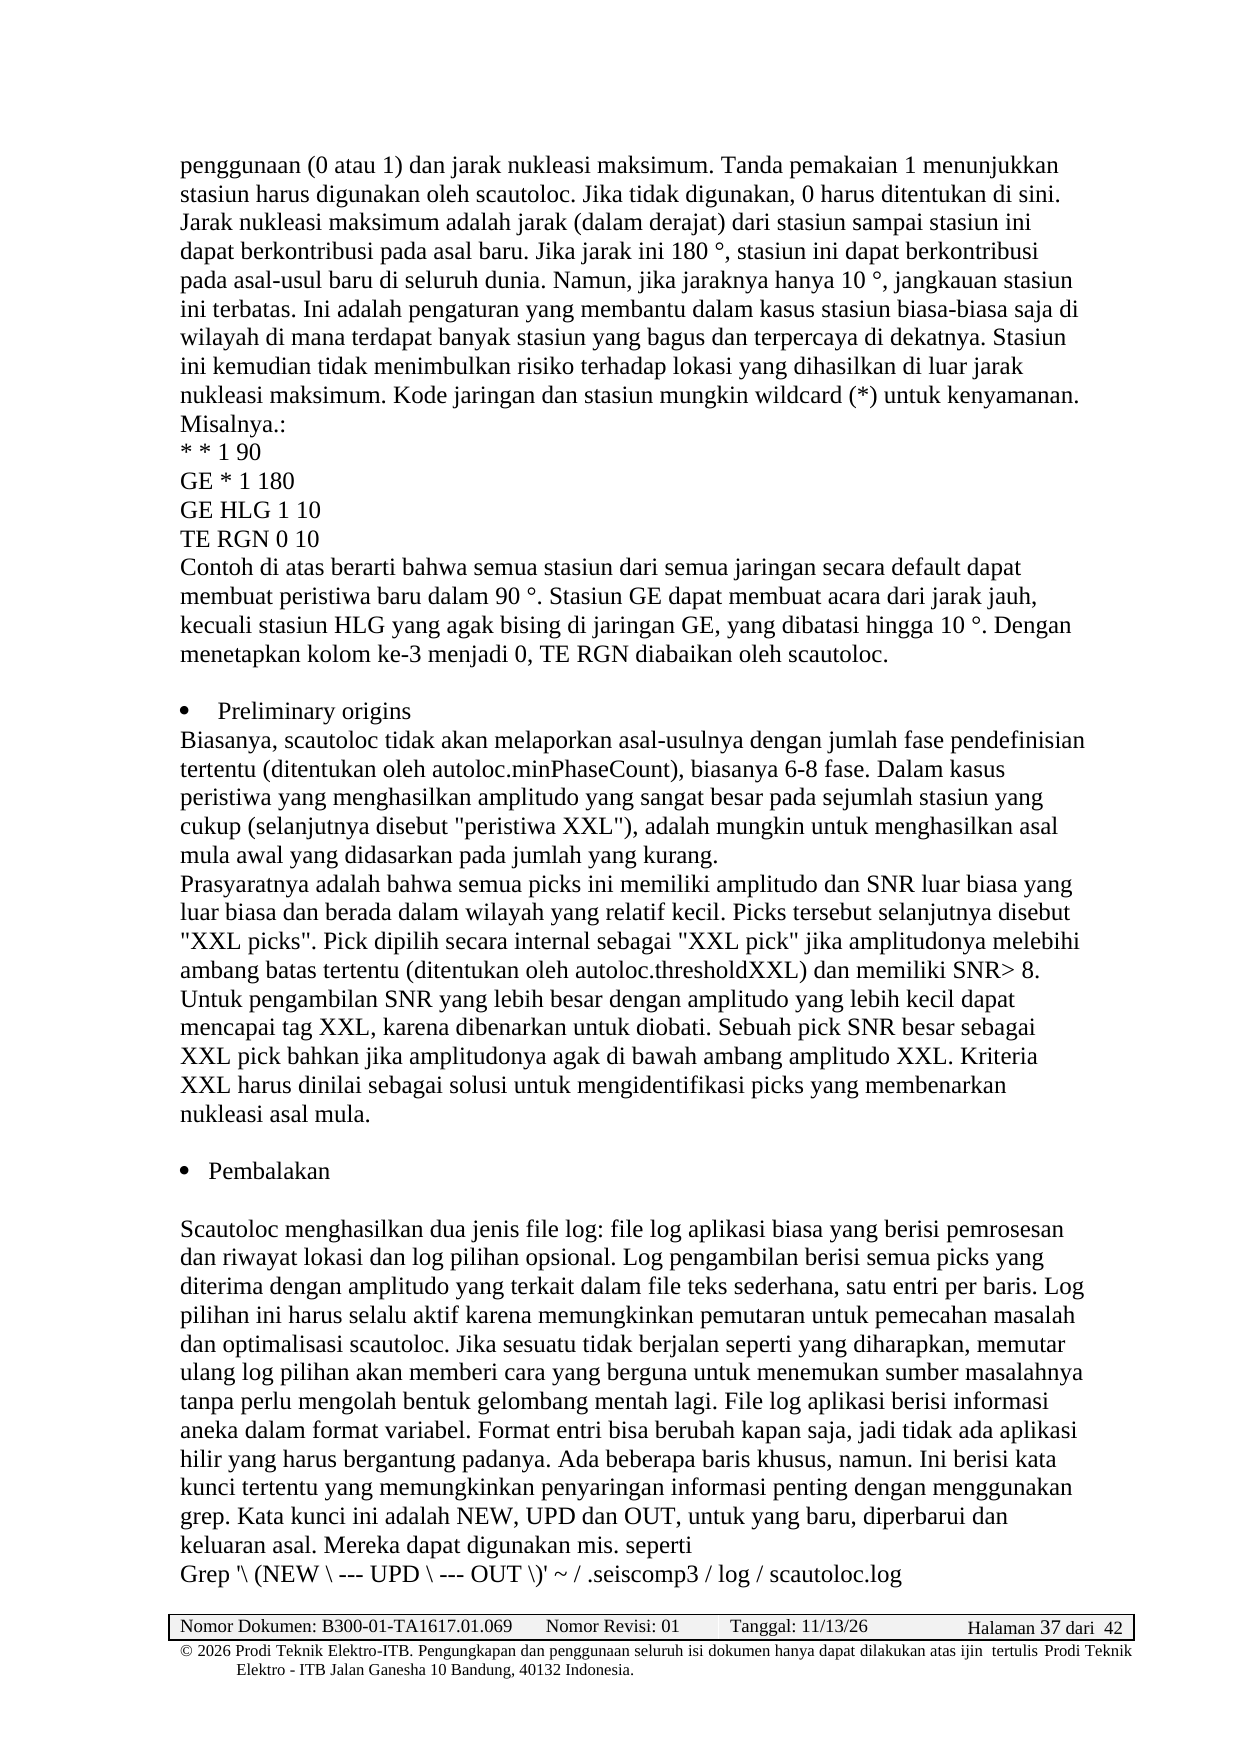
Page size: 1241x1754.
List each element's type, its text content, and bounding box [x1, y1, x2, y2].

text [180, 1185, 1090, 1587]
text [180, 150, 1090, 667]
list Pembalakan [180, 1156, 1090, 1185]
text Biasanya, scautoloc tidak akan melaporkan asal-usulnya dengan jumlah fase pendefinisian tertentu (ditentukan oleh autoloc.minPhaseCount), biasanya 6-8 fase. Dalam kasus peristiwa yang menghasilkan amplitudo yang sangat besar pada sejumlah stasiun yang cukup (selanjutnya disebut "peristiwa XXL"), adalah mungkin untuk menghasilkan asal mula awal yang didasarkan pada jumlah yang kurang. Prasyaratnya adalah bahwa semua picks ini memiliki amplitudo dan SNR luar biasa yang luar biasa dan berada dalam wilayah yang relatif kecil. Picks tersebut selanjutnya disebut "XXL picks". Pick dipilih secara internal sebagai "XXL pick" jika amplitudonya melebihi ambang batas tertentu (ditentukan oleh autoloc.thresholdXXL) dan memiliki SNR> 8. Untuk pengambilan SNR yang lebih besar dengan amplitudo yang lebih kecil dapat mencapai tag XXL, karena dibenarkan untuk diobati. Sebuah pick SNR besar sebagai XXL pick bahkan jika amplitudonya agak di bawah ambang amplitudo XXL. Kriteria XXL harus dinilai sebagai solusi untuk mengidentifikasi picks yang membenarkan nukleasi asal mula. [180, 725, 1090, 1127]
list Preliminary origins [180, 696, 1090, 725]
